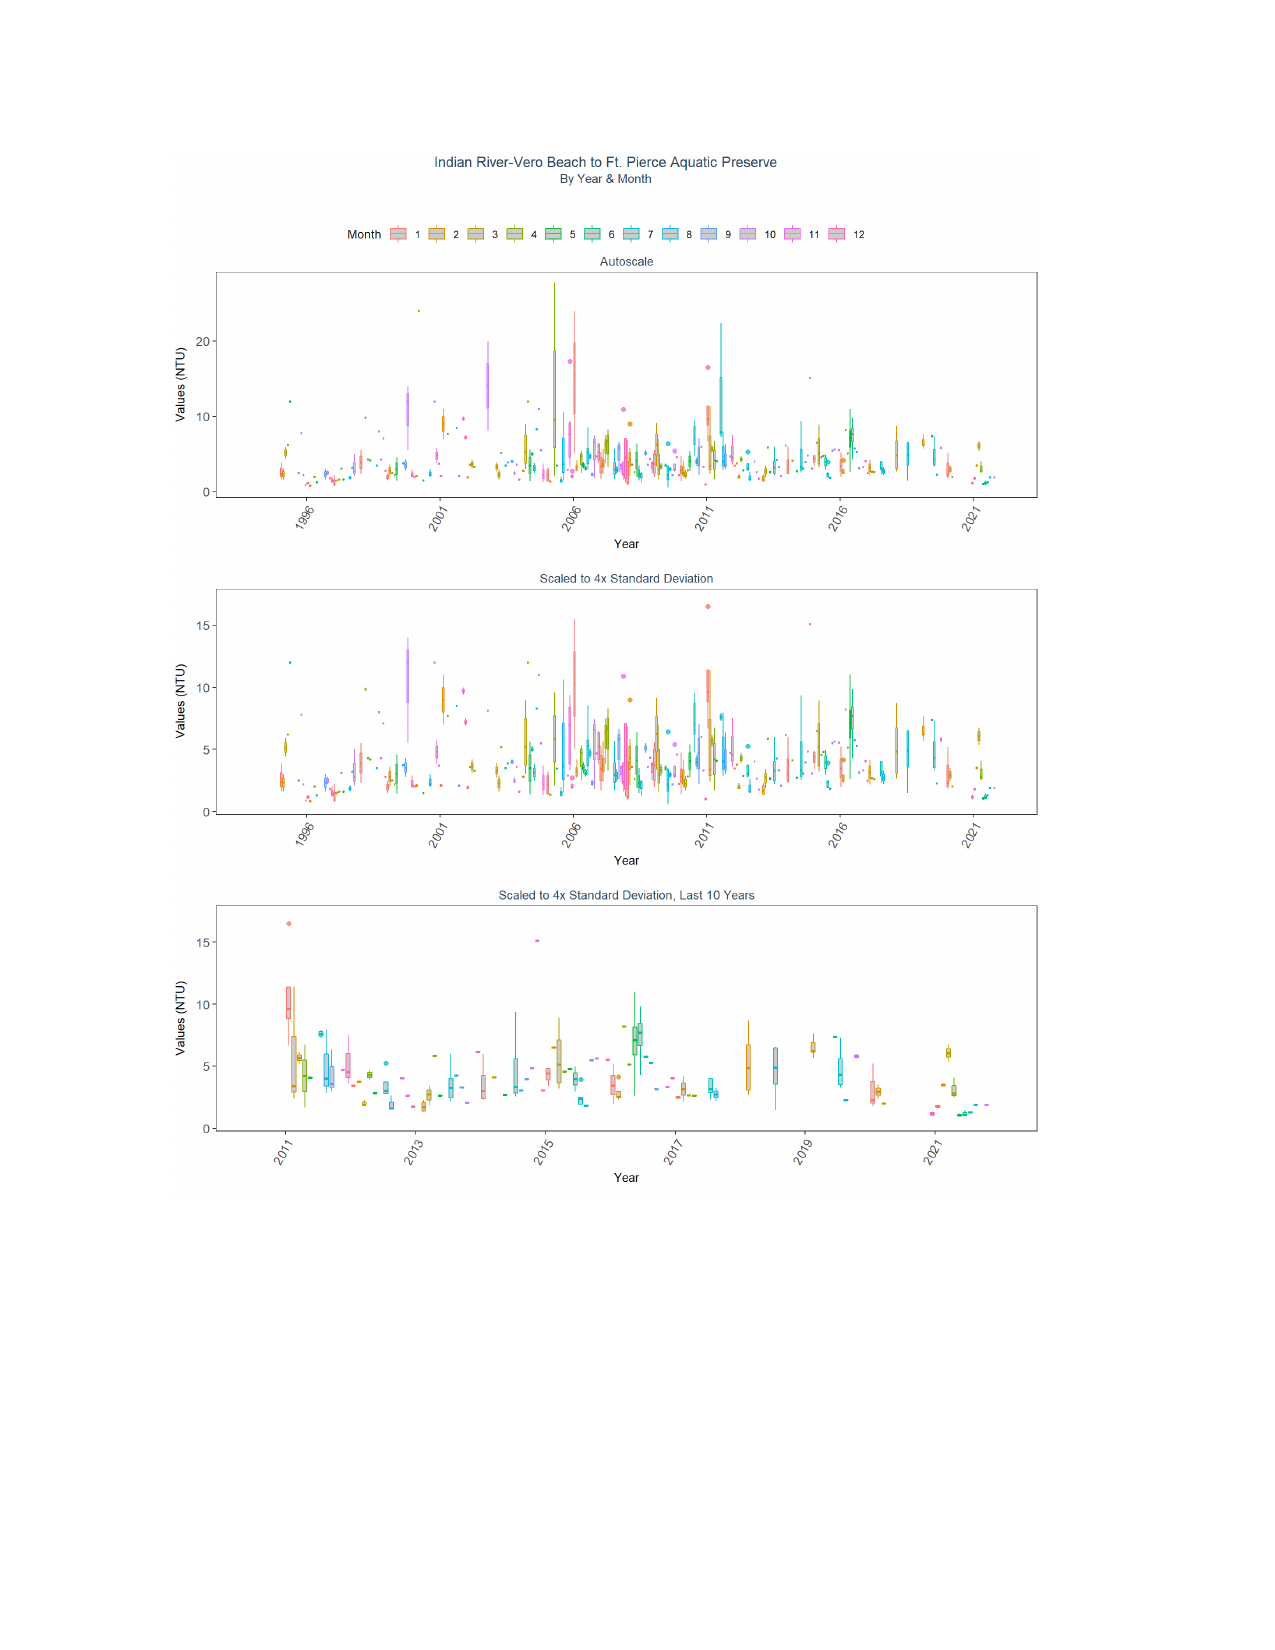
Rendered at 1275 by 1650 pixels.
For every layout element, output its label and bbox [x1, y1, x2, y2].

picture [168, 150, 1044, 1200]
